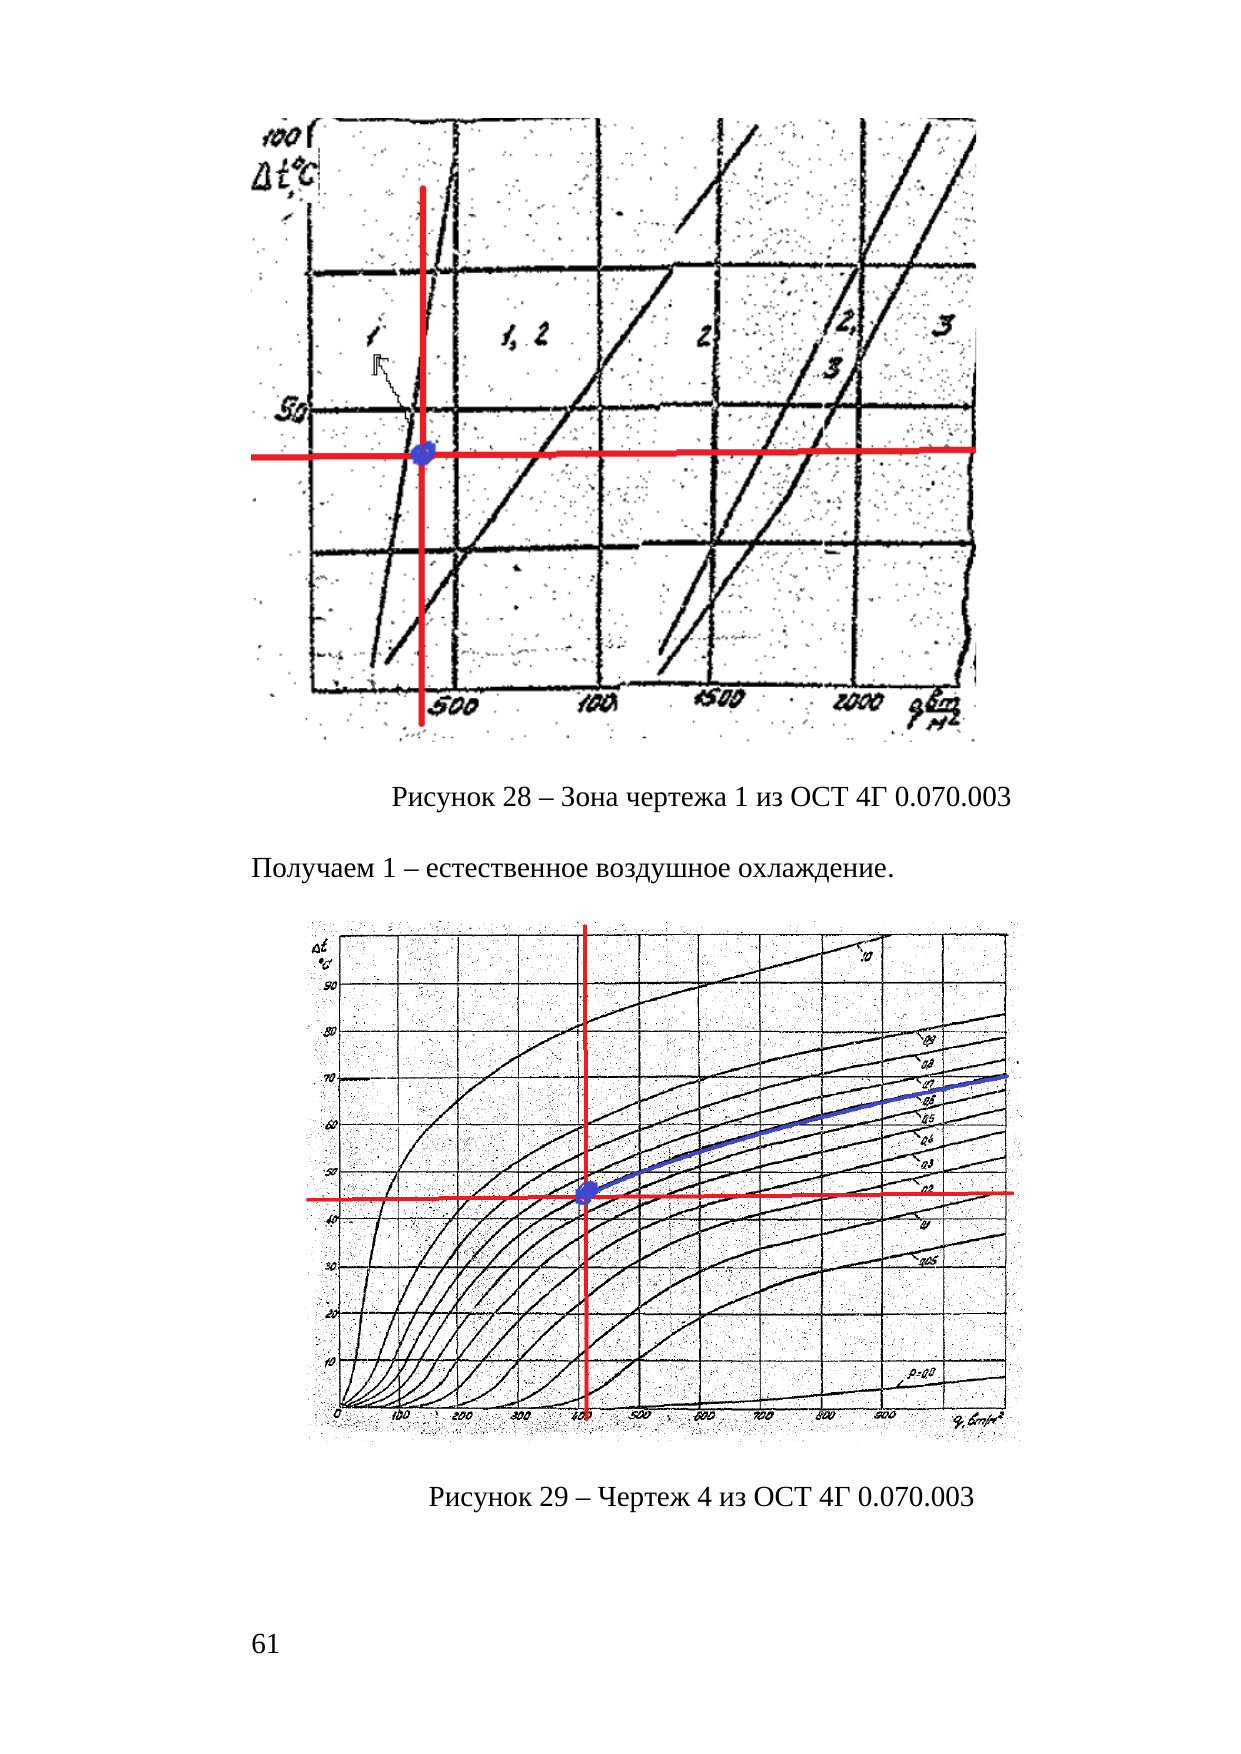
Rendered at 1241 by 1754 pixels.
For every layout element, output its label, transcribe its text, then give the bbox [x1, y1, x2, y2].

picture [306, 921, 1023, 1442]
picture [251, 118, 977, 742]
text Получаем 1 – естественное воздушное охлаждение. [177, 851, 1152, 884]
text Рисунок 29 – Чертеж 4 из ОСТ 4Г 0.070.003 [177, 1479, 1152, 1512]
text Рисунок 28 – Зона чертежа 1 из ОСТ 4Г 0.070.003 [177, 779, 1152, 813]
